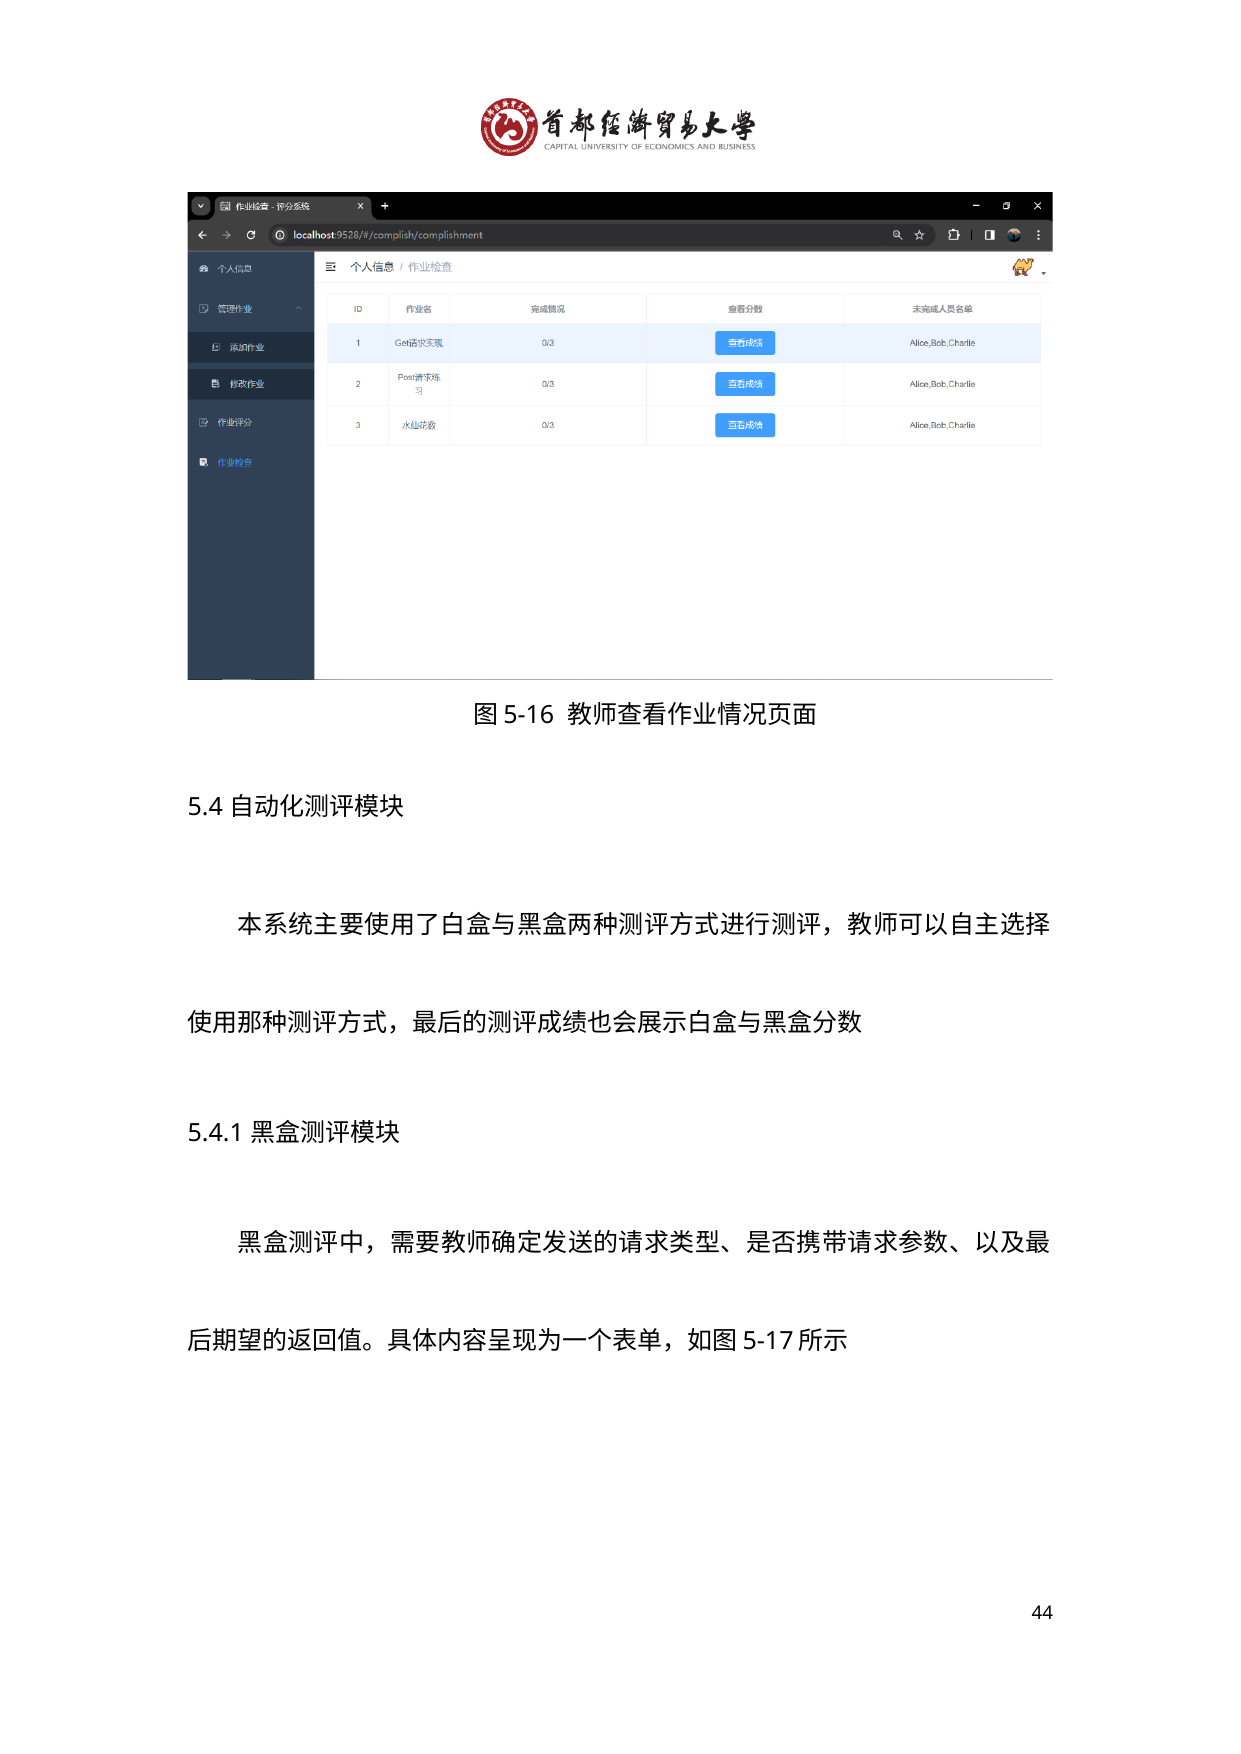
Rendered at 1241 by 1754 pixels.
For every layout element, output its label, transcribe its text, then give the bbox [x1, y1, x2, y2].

subtitle 黑盒测评模块 [187, 1098, 1053, 1163]
text 本系统主要使用了白盒与黑盒两种测评方式进行测评，教师可以自主选择使用那种测评方式，最后的测评成绩也会展示白盒与黑盒分数 [187, 891, 1053, 1053]
text 黑盒测评中，需要教师确定发送的请求类型、是否携带请求参数、以及最后期望的返回值。具体内容呈现为一个表单，如图5-17所示 [187, 1208, 1053, 1371]
picture [480, 88, 760, 158]
subtitle 自动化测评模块 [187, 772, 1053, 837]
list 图5-16 教师查看作业情况页面 [187, 680, 1053, 745]
picture [187, 192, 1053, 680]
